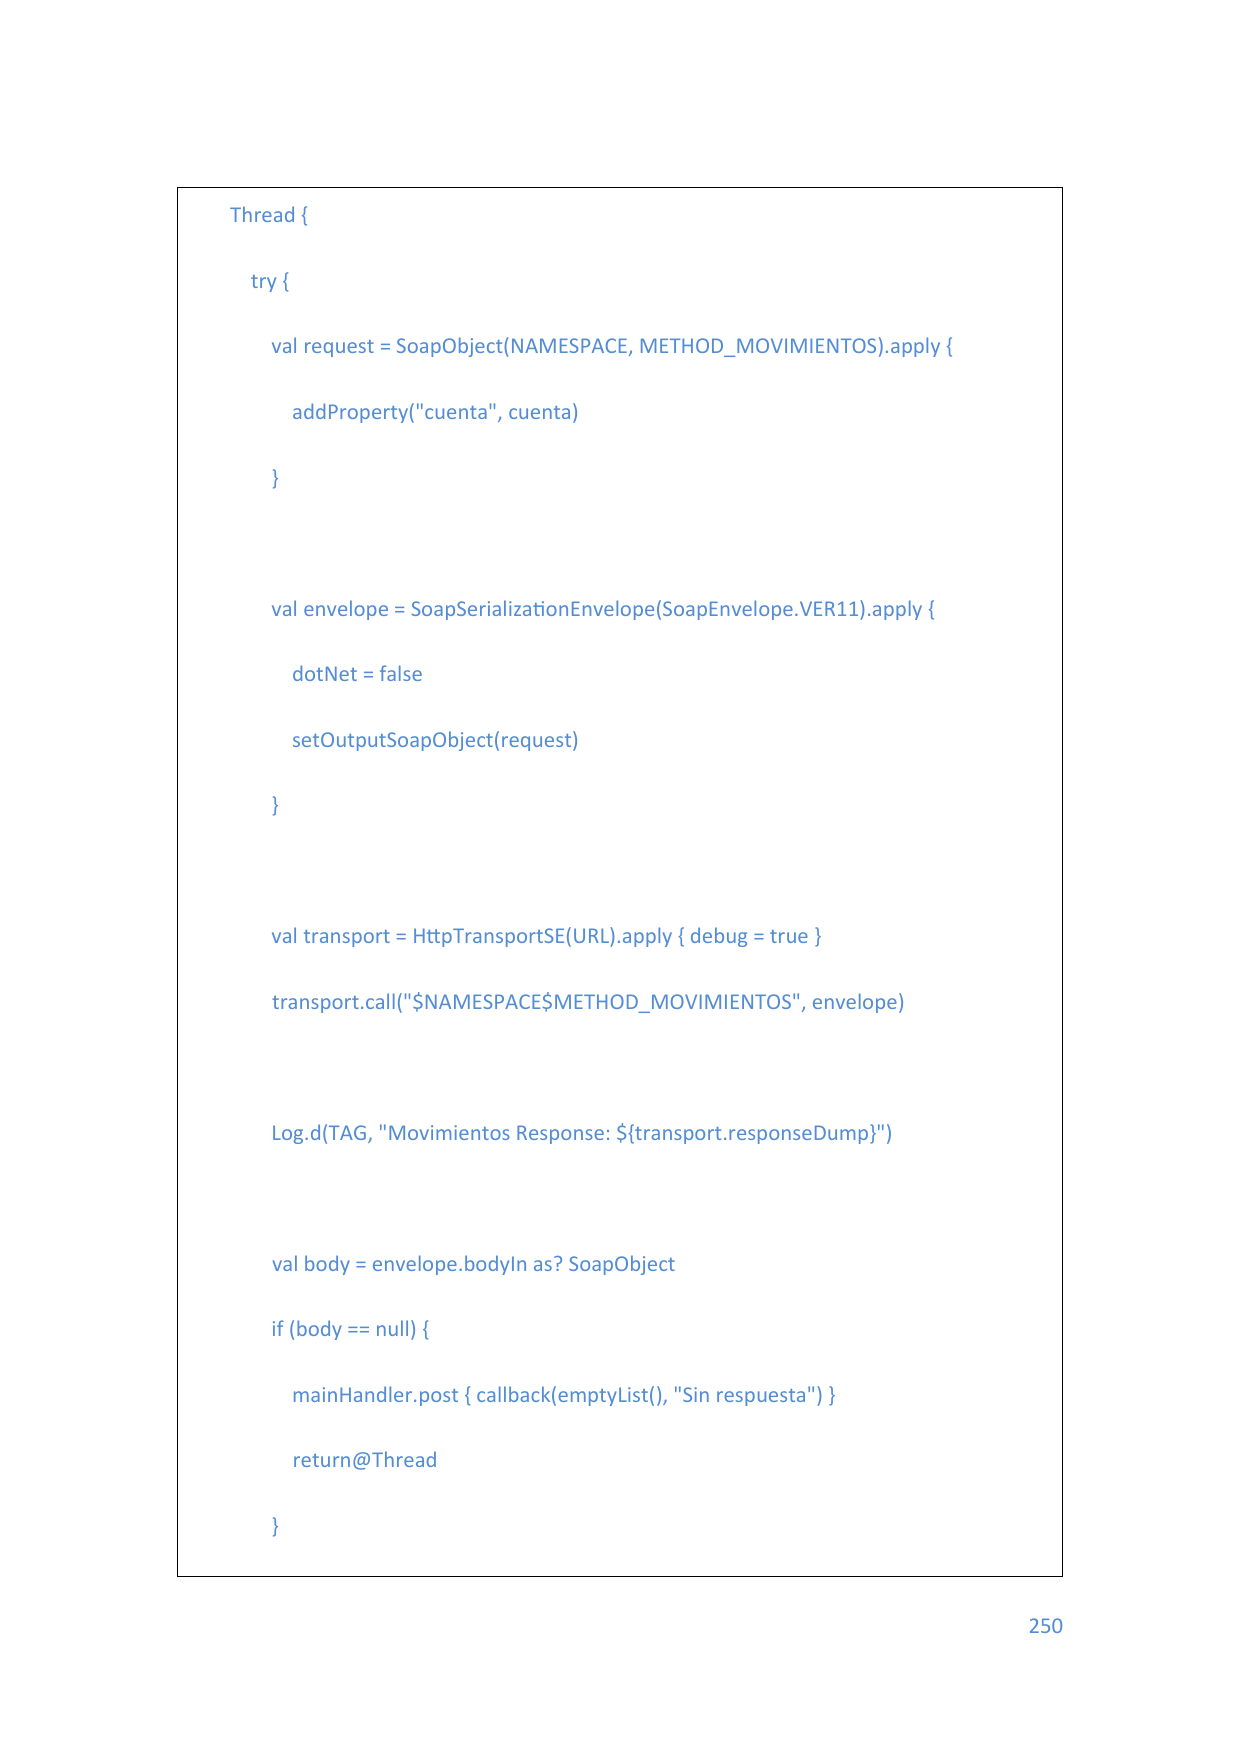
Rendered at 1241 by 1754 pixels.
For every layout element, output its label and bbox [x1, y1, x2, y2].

table_header [178, 188, 1062, 1576]
